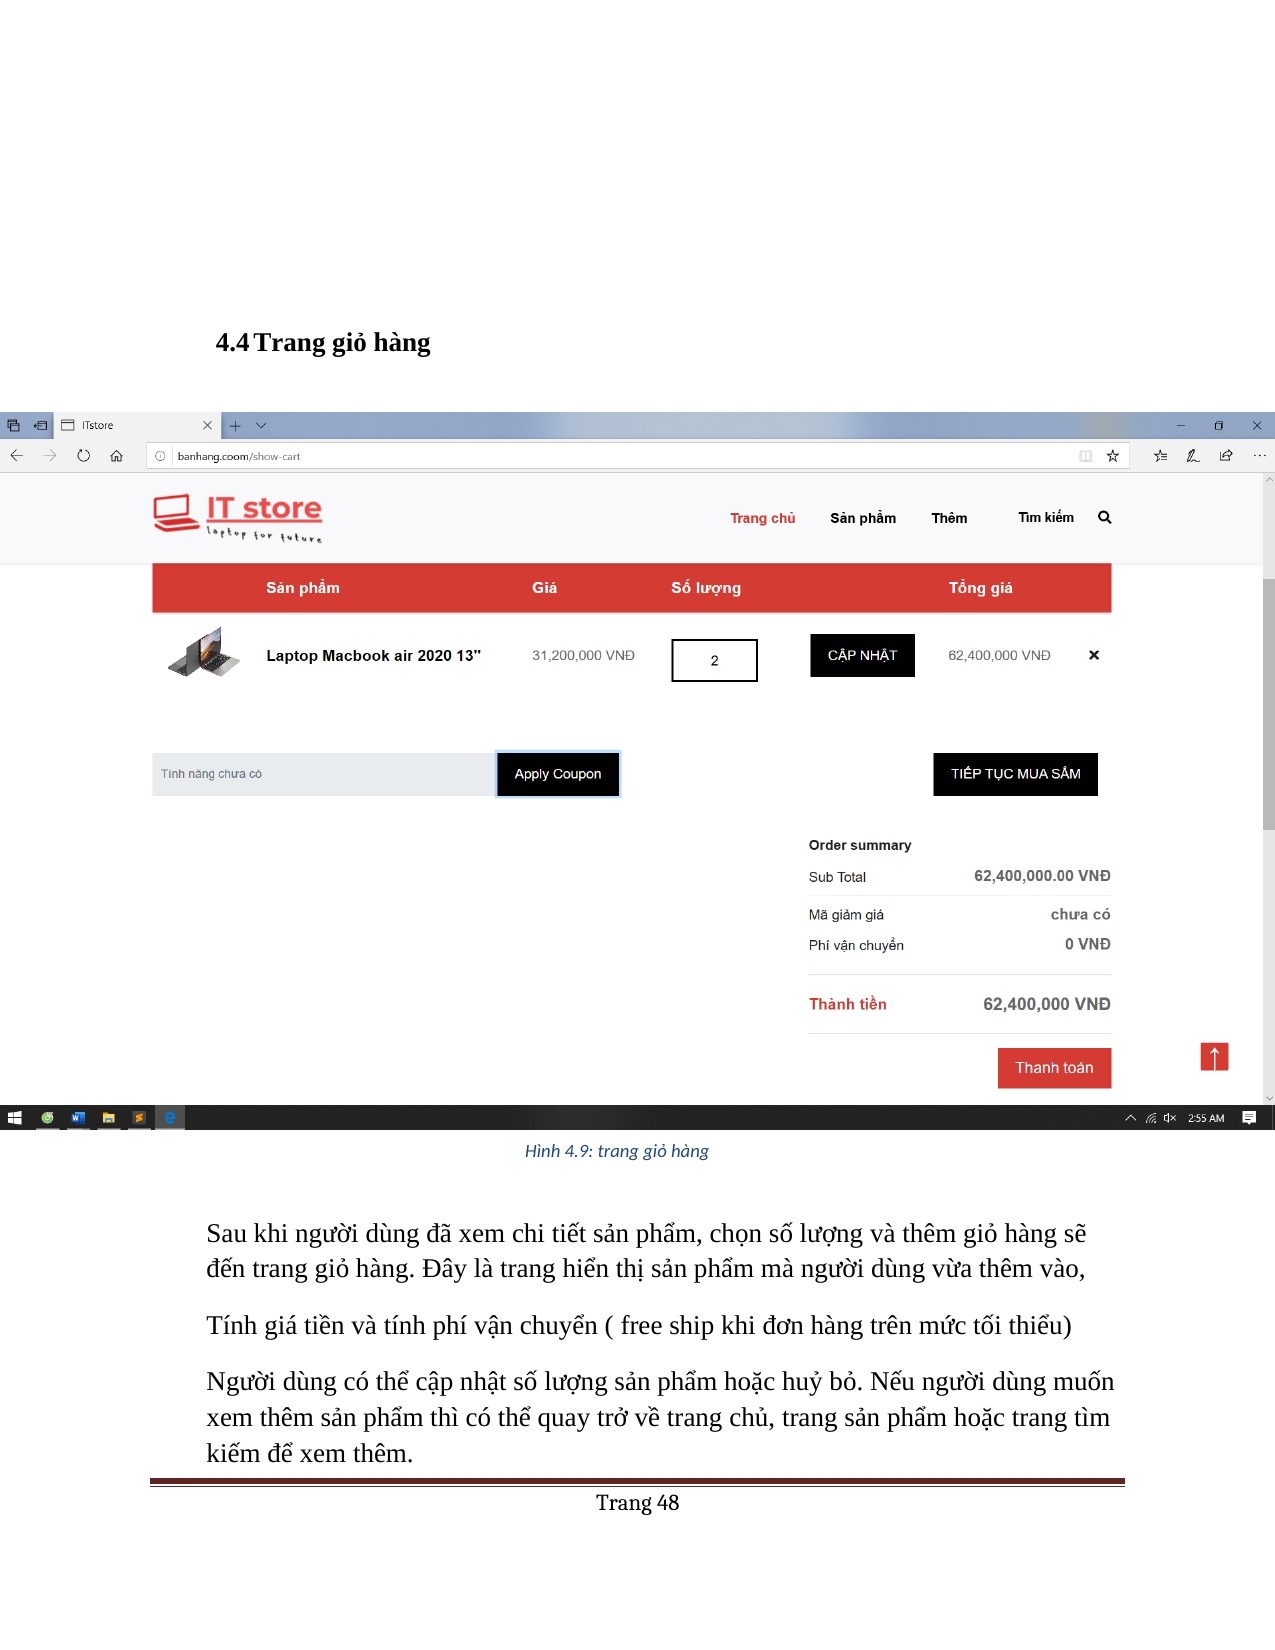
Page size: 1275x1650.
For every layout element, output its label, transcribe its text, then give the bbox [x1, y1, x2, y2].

text Sau khi người dùng đã xem chi tiết sản phẩm, chọn số lượng và thêm giỏ hàng sẽ đến trang giỏ hàng. Đây là trang hiển thị sản phẩm mà người dùng vừa thêm vào, [206, 1217, 1125, 1283]
subtitle Trang giỏ hàng [216, 326, 1125, 357]
text Tính giá tiền và tính phí vận chuyển ( free ship khi đơn hàng trên mức tối thiểu) [206, 1309, 1125, 1340]
picture [0, 412, 1275, 1130]
text Người dùng có thể cập nhật số lượng sản phẩm hoặc huỷ bỏ. Nếu người dùng muốn xem thêm sản phẩm thì có thể quay trở về trang chủ, trang sản phẩm hoặc trang tìm kiếm để xem thêm. [206, 1366, 1125, 1468]
